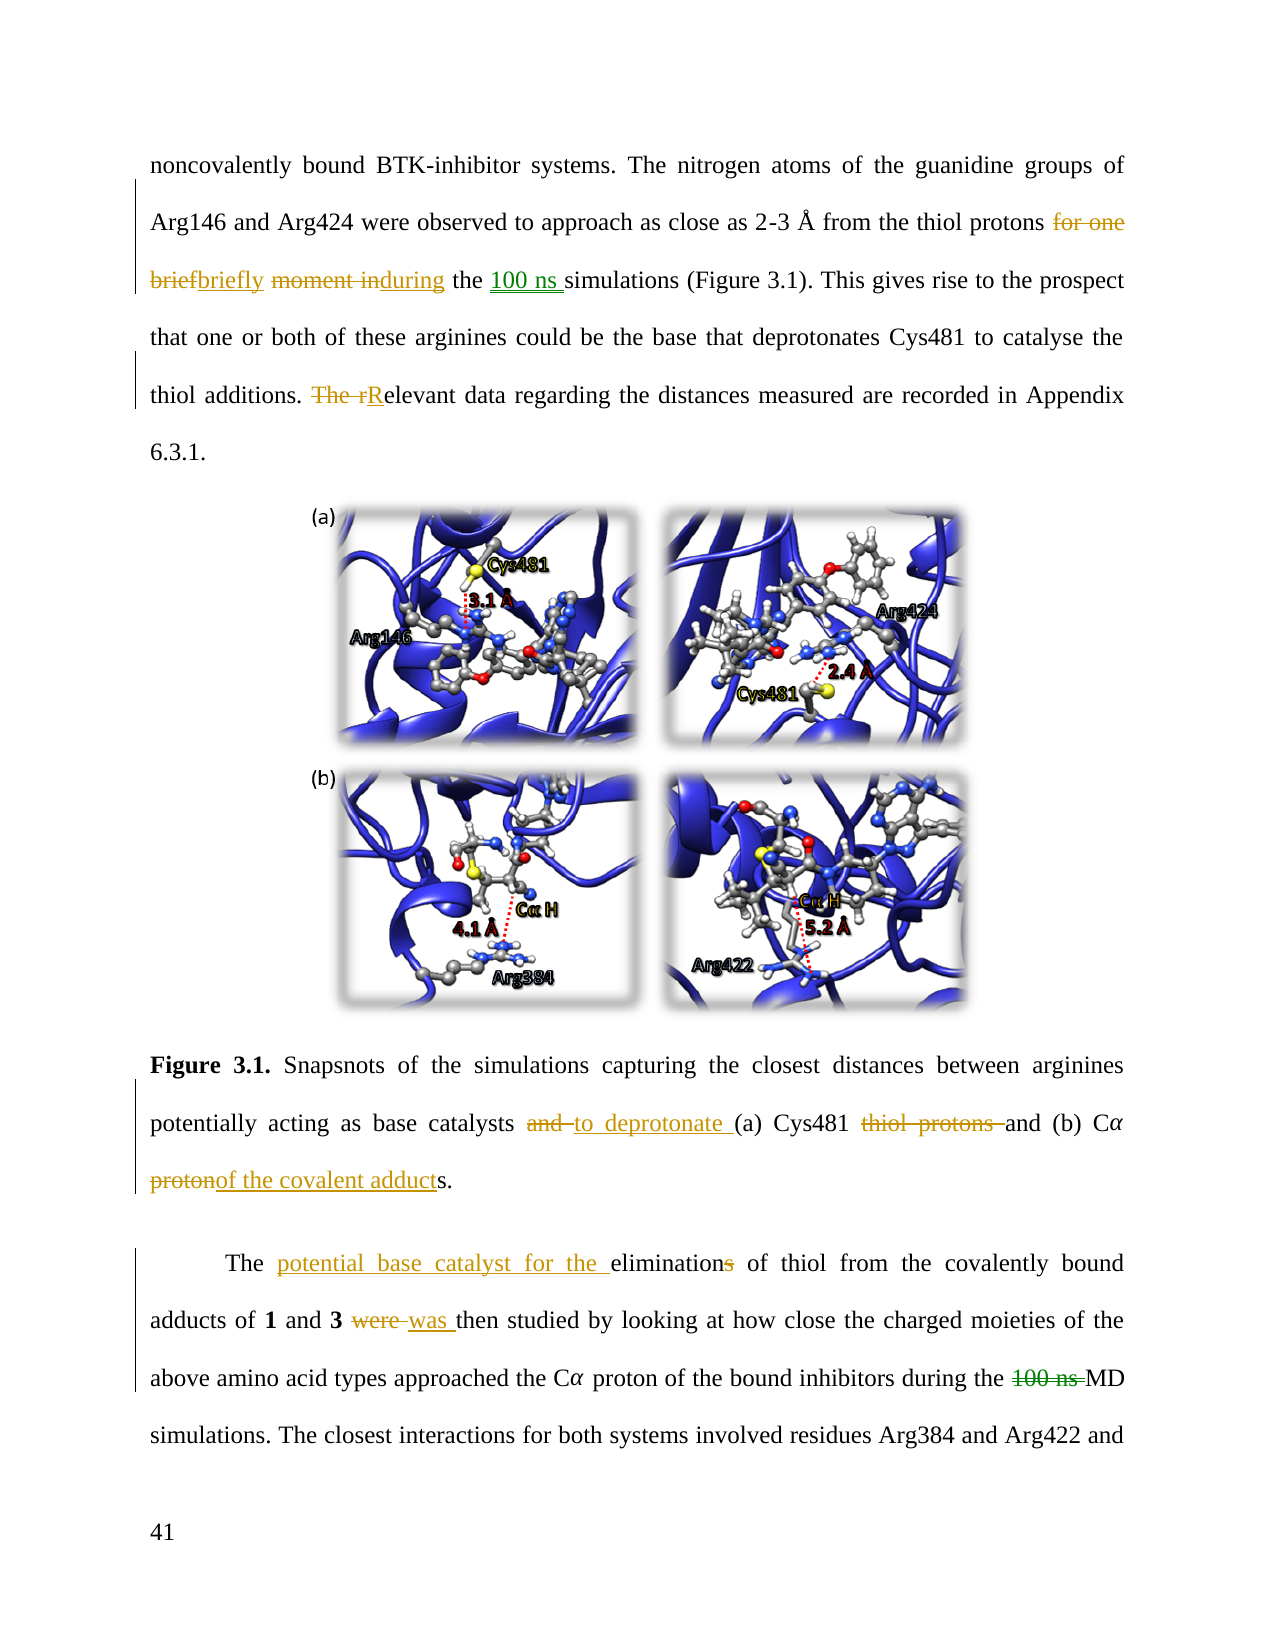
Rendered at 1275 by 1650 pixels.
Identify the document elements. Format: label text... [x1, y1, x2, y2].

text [150, 150, 1125, 466]
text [150, 1248, 1125, 1449]
text Figure 3.1. Snapsnots of the simulations capturing the closest distances between arginines potentially acting as base catalysts (a) Cys481 and (b) C s. [150, 1050, 1125, 1194]
picture [296, 495, 979, 1022]
